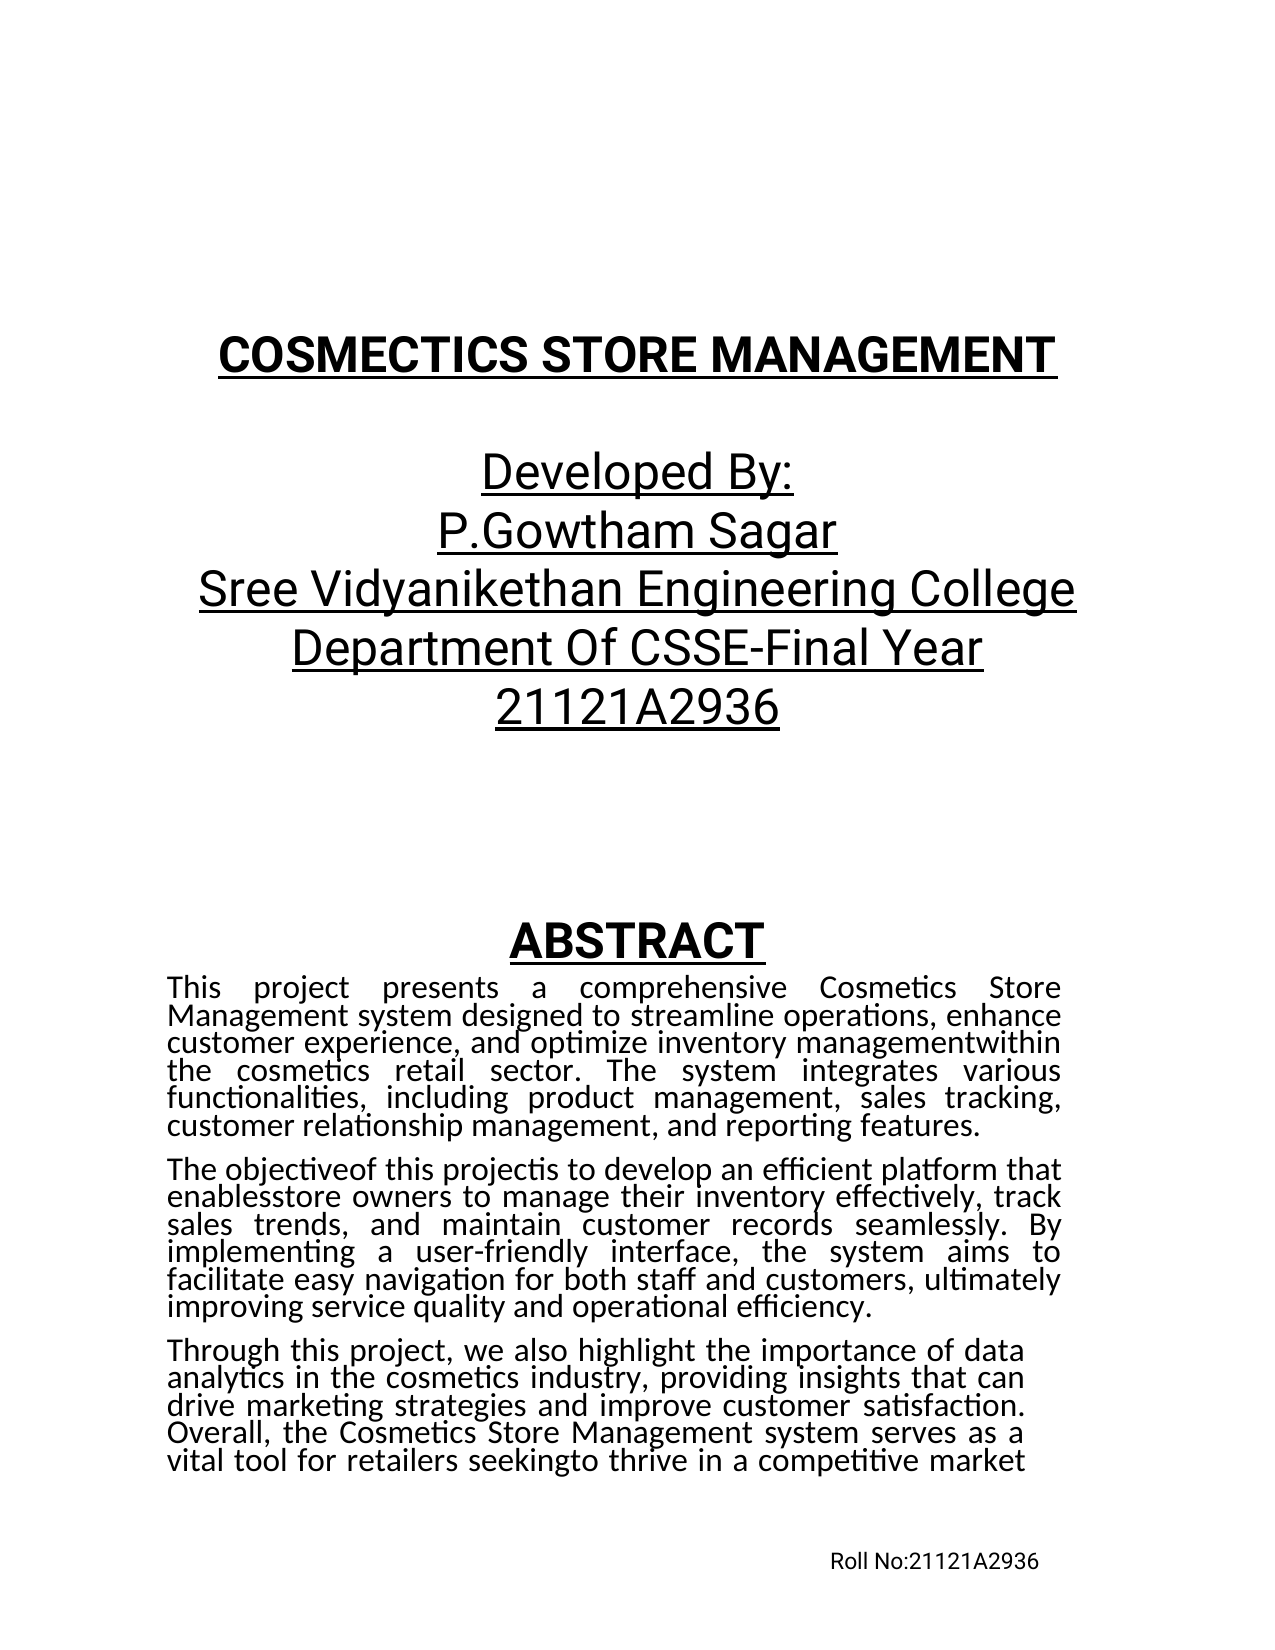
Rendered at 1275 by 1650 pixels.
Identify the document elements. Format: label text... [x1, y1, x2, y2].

text Sree Vidyanikethan Engineering College [150, 561, 1125, 619]
text COSMECTICS STORE MANAGEMENT [150, 326, 1125, 384]
text This project presents a comprehensive Cosmetics Store Management system designed to streamline operations, enhance customer experience, and optimize inventory managementwithin the cosmetics retail sector. The system integrates various functionalities, including product management, sales tracking, customer relationship management, and reporting features. [167, 976, 1062, 1141]
text P.Gowtham Sagar [150, 502, 1125, 561]
text The objectiveof this projectis to develop an efficient platform that enablesstore owners to manage their inventory effectively, track sales trends, and maintain customer records seamlessly. By implementing a user-friendly interface, the system aims to facilitate easy navigation for both staff and customers, ultimately improving service quality and operational efficiency. [167, 1158, 1062, 1323]
text Developed By: [150, 443, 1125, 502]
text 21121A2936 [150, 678, 1125, 736]
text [167, 1339, 1026, 1477]
text ABSTRACT [150, 912, 1125, 971]
text Department Of CSSE-Final Year [150, 619, 1125, 678]
